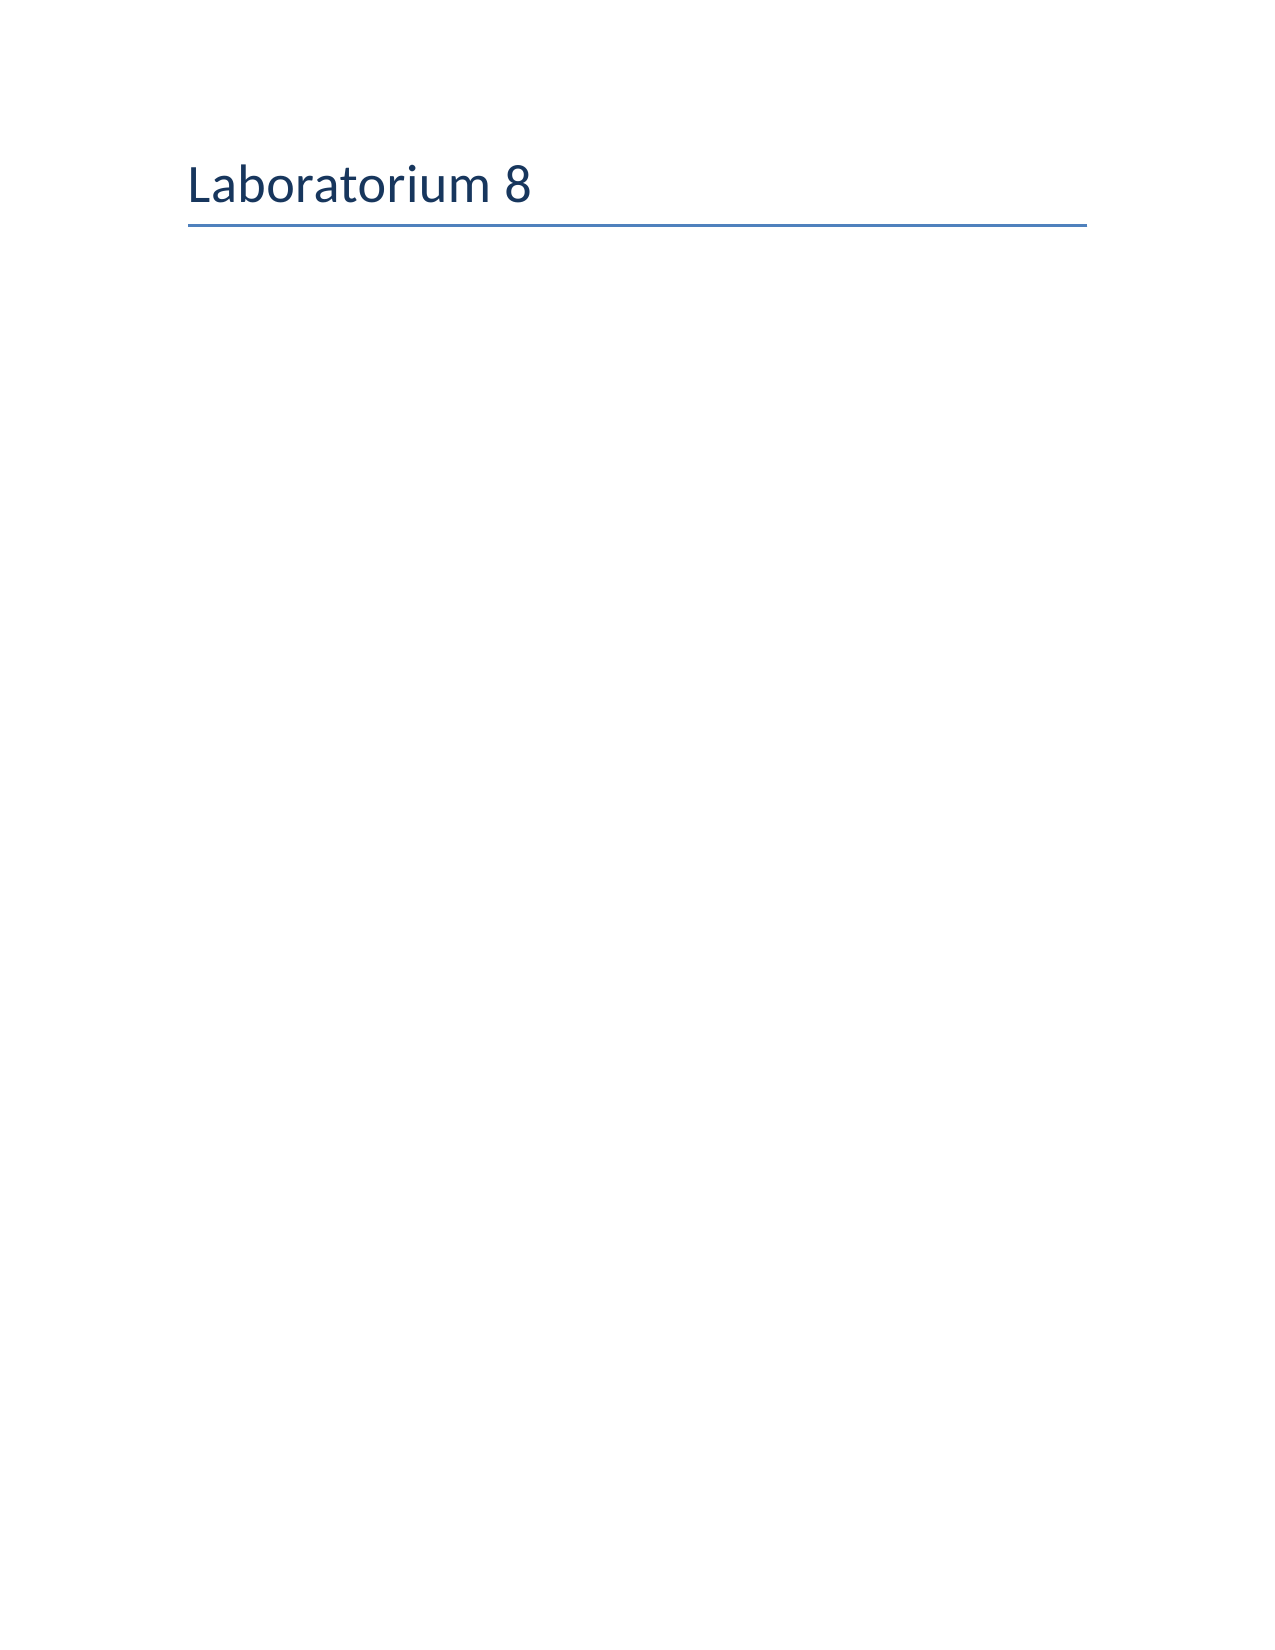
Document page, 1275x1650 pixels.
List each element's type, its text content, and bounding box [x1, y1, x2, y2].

title Laboratorium 8 [187, 150, 1087, 227]
